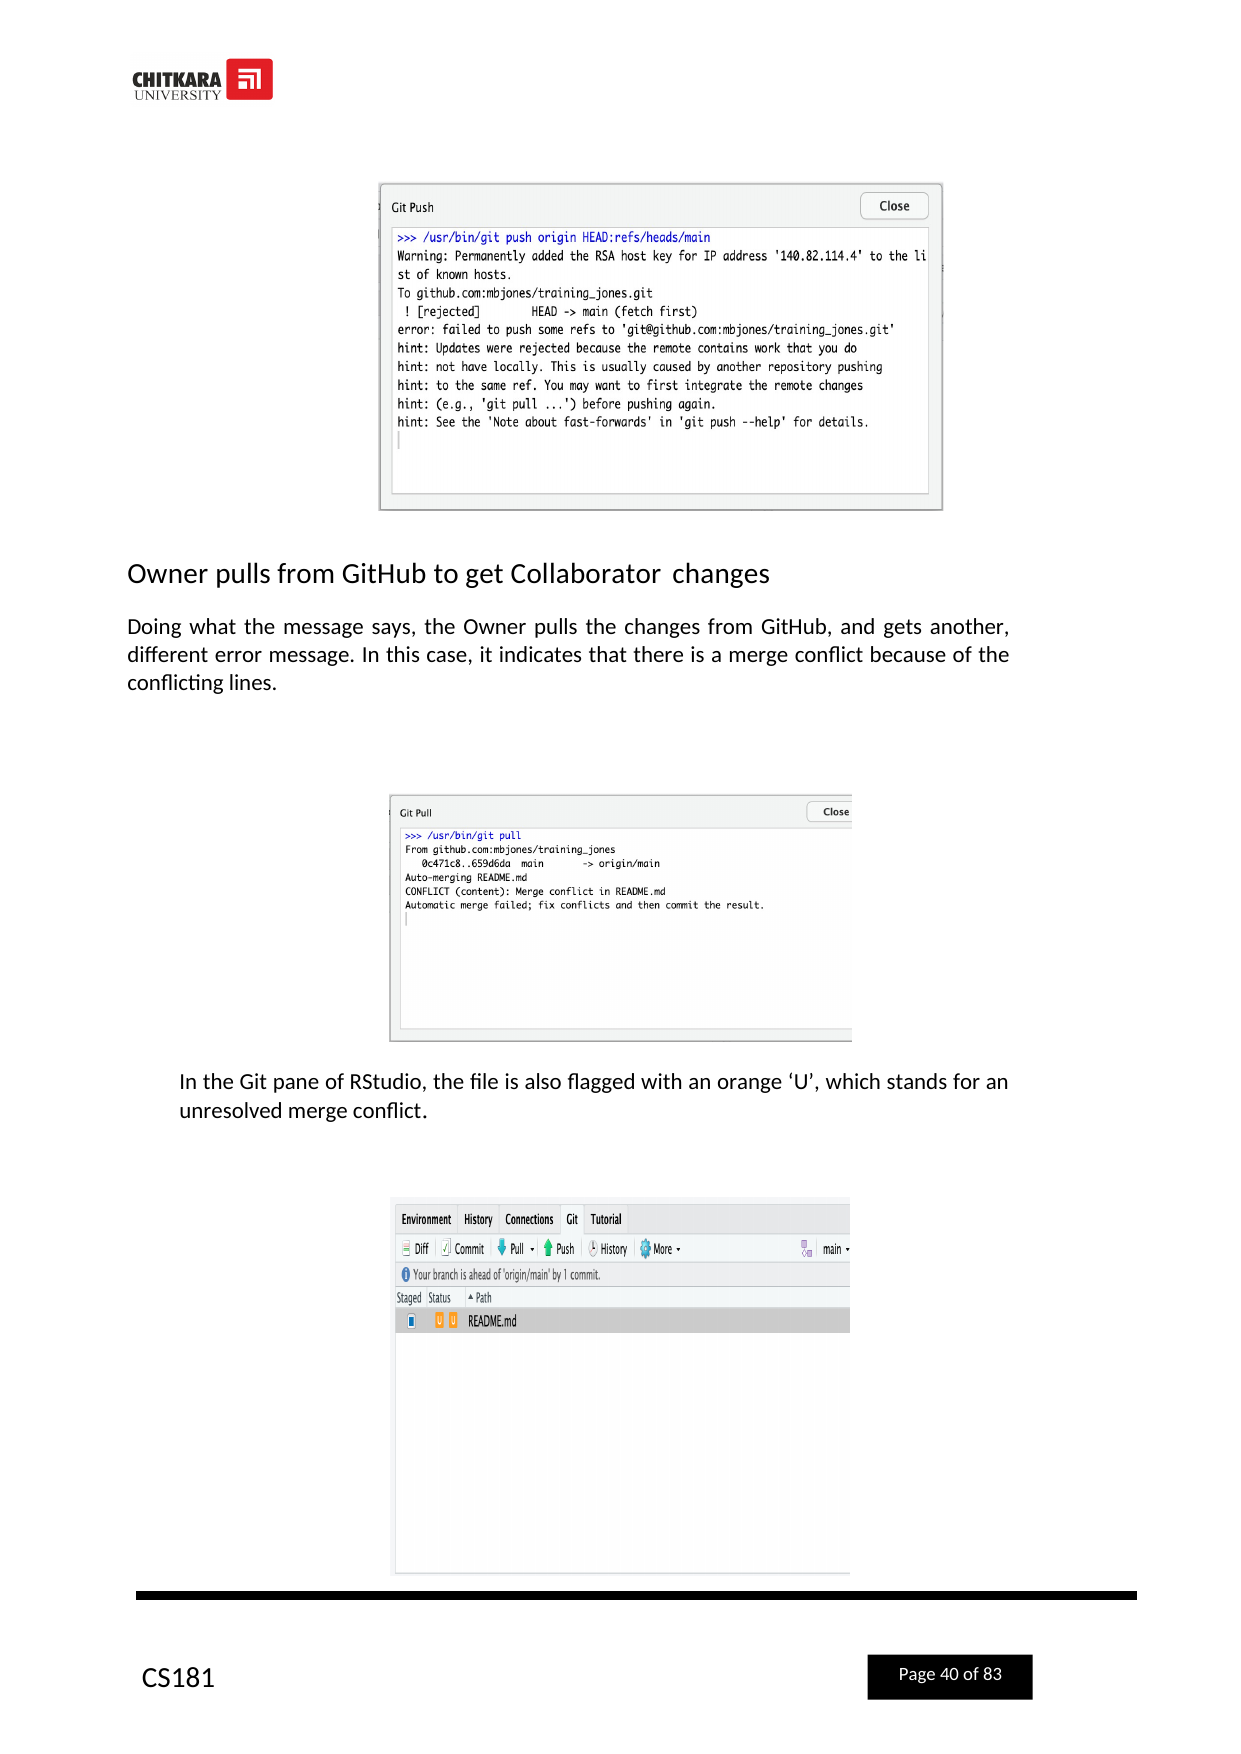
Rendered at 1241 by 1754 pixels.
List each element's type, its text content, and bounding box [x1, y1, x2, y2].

picture [130, 51, 275, 108]
subtitle Owner pulls from GitHub to get Collaborator changes [127, 555, 1194, 591]
picture [390, 1197, 850, 1576]
picture [378, 181, 944, 511]
picture [389, 793, 852, 1042]
text In the Git pane of RStudio, the file is also flagged with an orange ‘U’, which stands for an unresolved merge conflict. [179, 1067, 1012, 1124]
text Doing what the message says, the Owner pulls the changes from GitHub, and gets another, different error message. In this case, it indicates that there is a merge conflict because of the conflicting lines. [127, 612, 1012, 696]
